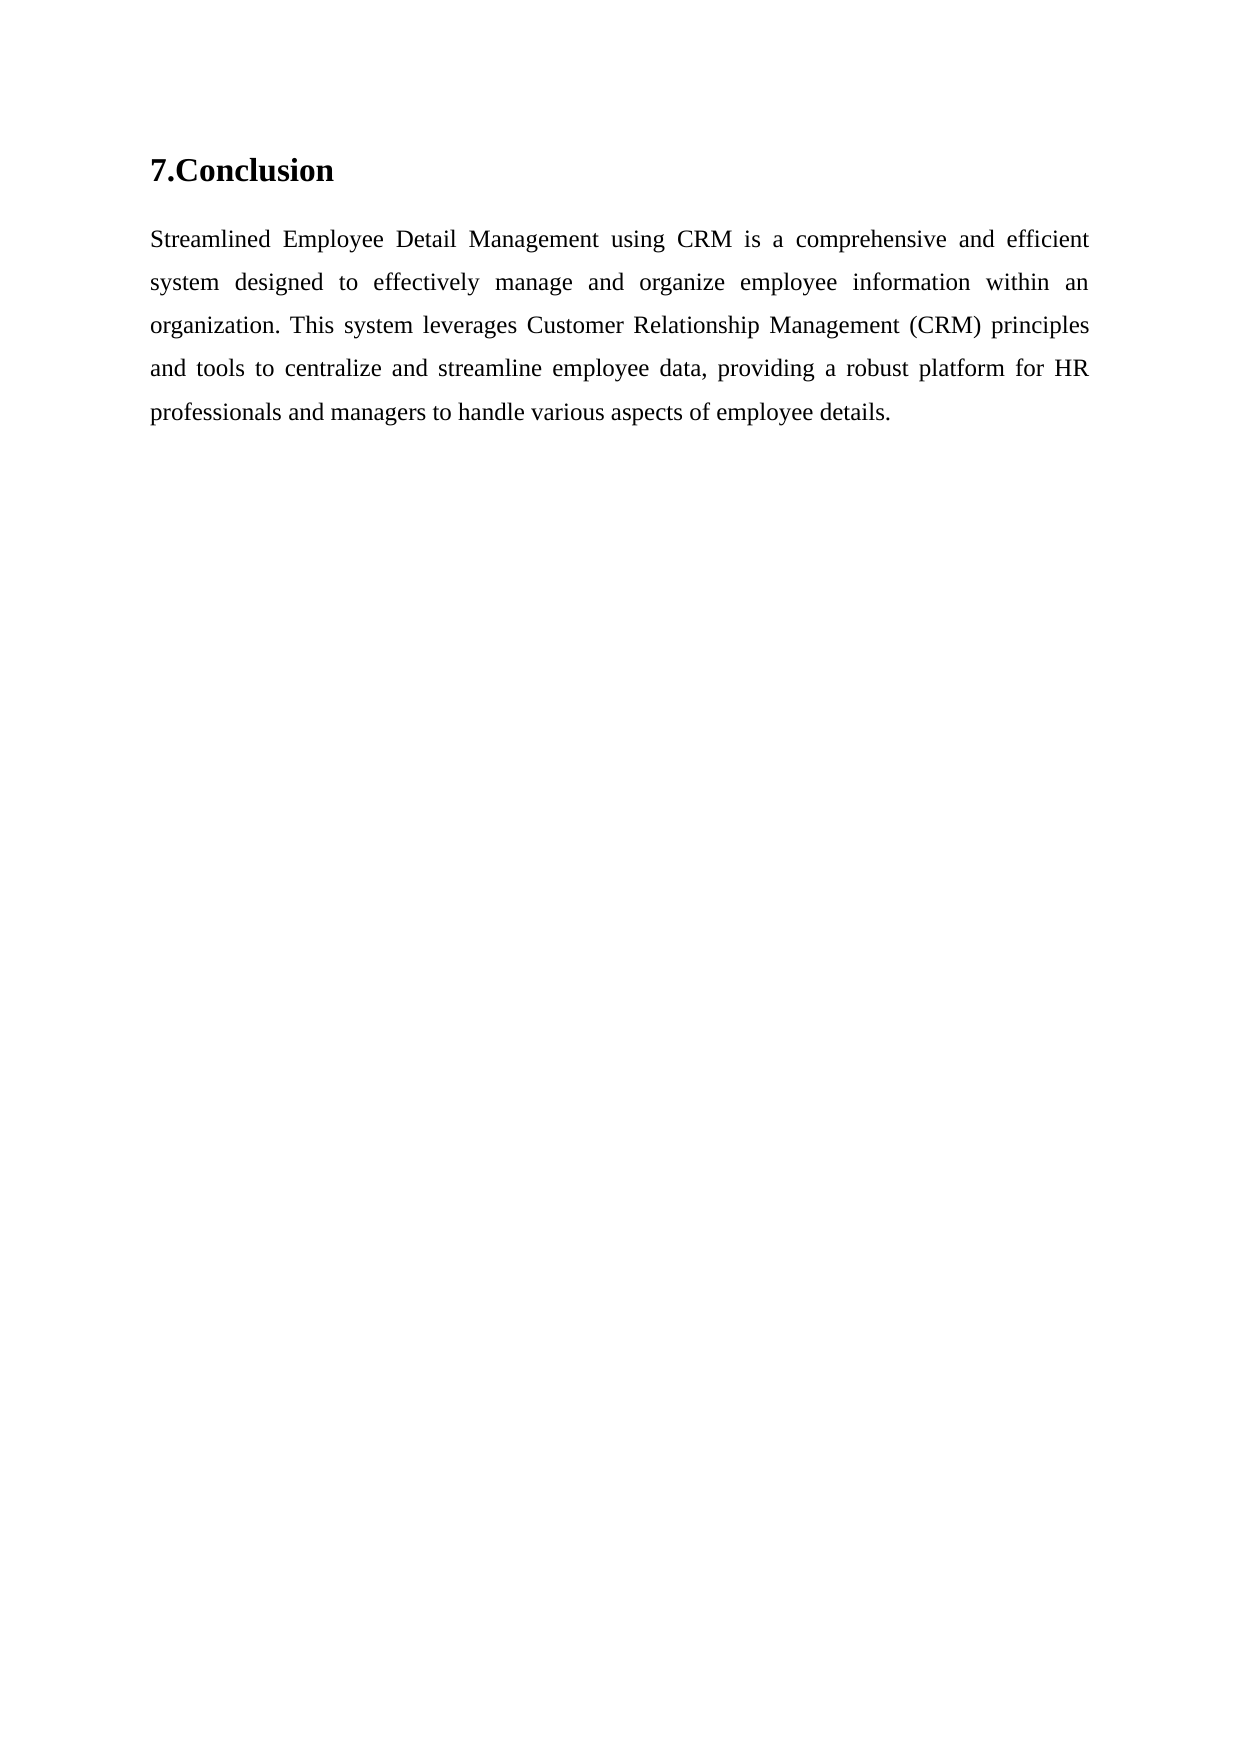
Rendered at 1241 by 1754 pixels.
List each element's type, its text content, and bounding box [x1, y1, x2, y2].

text 7.Conclusion [150, 150, 1090, 188]
text Streamlined Employee Detail Management using CRM is a comprehensive and efficient system designed to effectively manage and organize employee information within an organization. This system leverages Customer Relationship Management (CRM) principles and tools to centralize and streamline employee data, providing a robust platform for HR professionals and managers to handle various aspects of employee details. [150, 224, 1090, 425]
